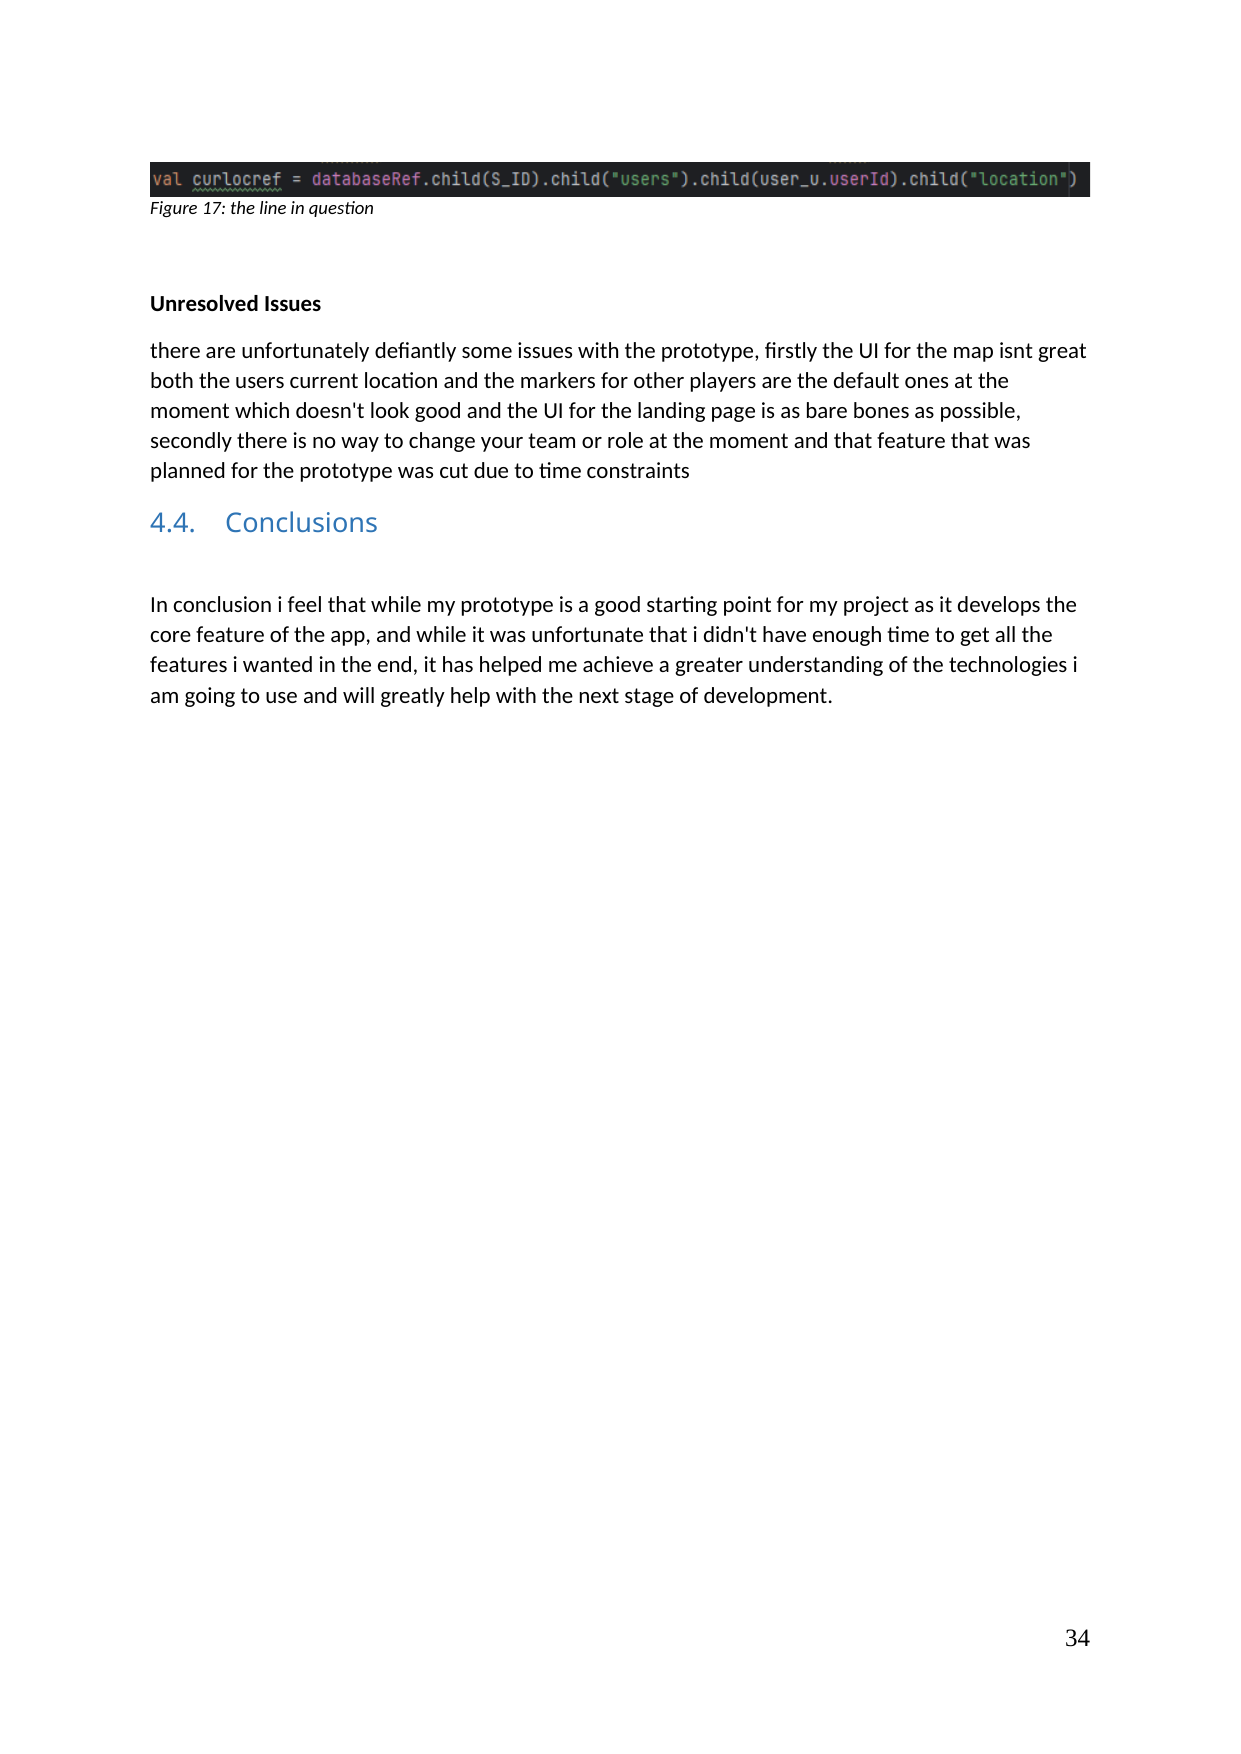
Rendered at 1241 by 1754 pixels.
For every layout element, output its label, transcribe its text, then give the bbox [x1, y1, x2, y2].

subtitle 4.4. Conclusions [150, 503, 1090, 540]
text there are unfortunately defiantly some issues with the prototype, firstly the UI for the map isnt great both the users current location and the markers for other players are the default ones at the moment which doesn't look good and the UI for the landing page is as bare bones as possible, secondly there is no way to change your team or role at the moment and that feature that was planned for the prototype was cut due to time constraints [150, 336, 1090, 484]
text Unresolved Issues [150, 289, 1090, 317]
picture [150, 162, 1091, 197]
text In conclusion i feel that while my prototype is a good starting point for my project as it develops the core feature of the app, and while it was unfortunate that i didn't have enough time to get all the features i wanted in the end, it has helped me achieve a greater understanding of the technologies i am going to use and will greatly help with the next stage of development. [150, 590, 1090, 709]
